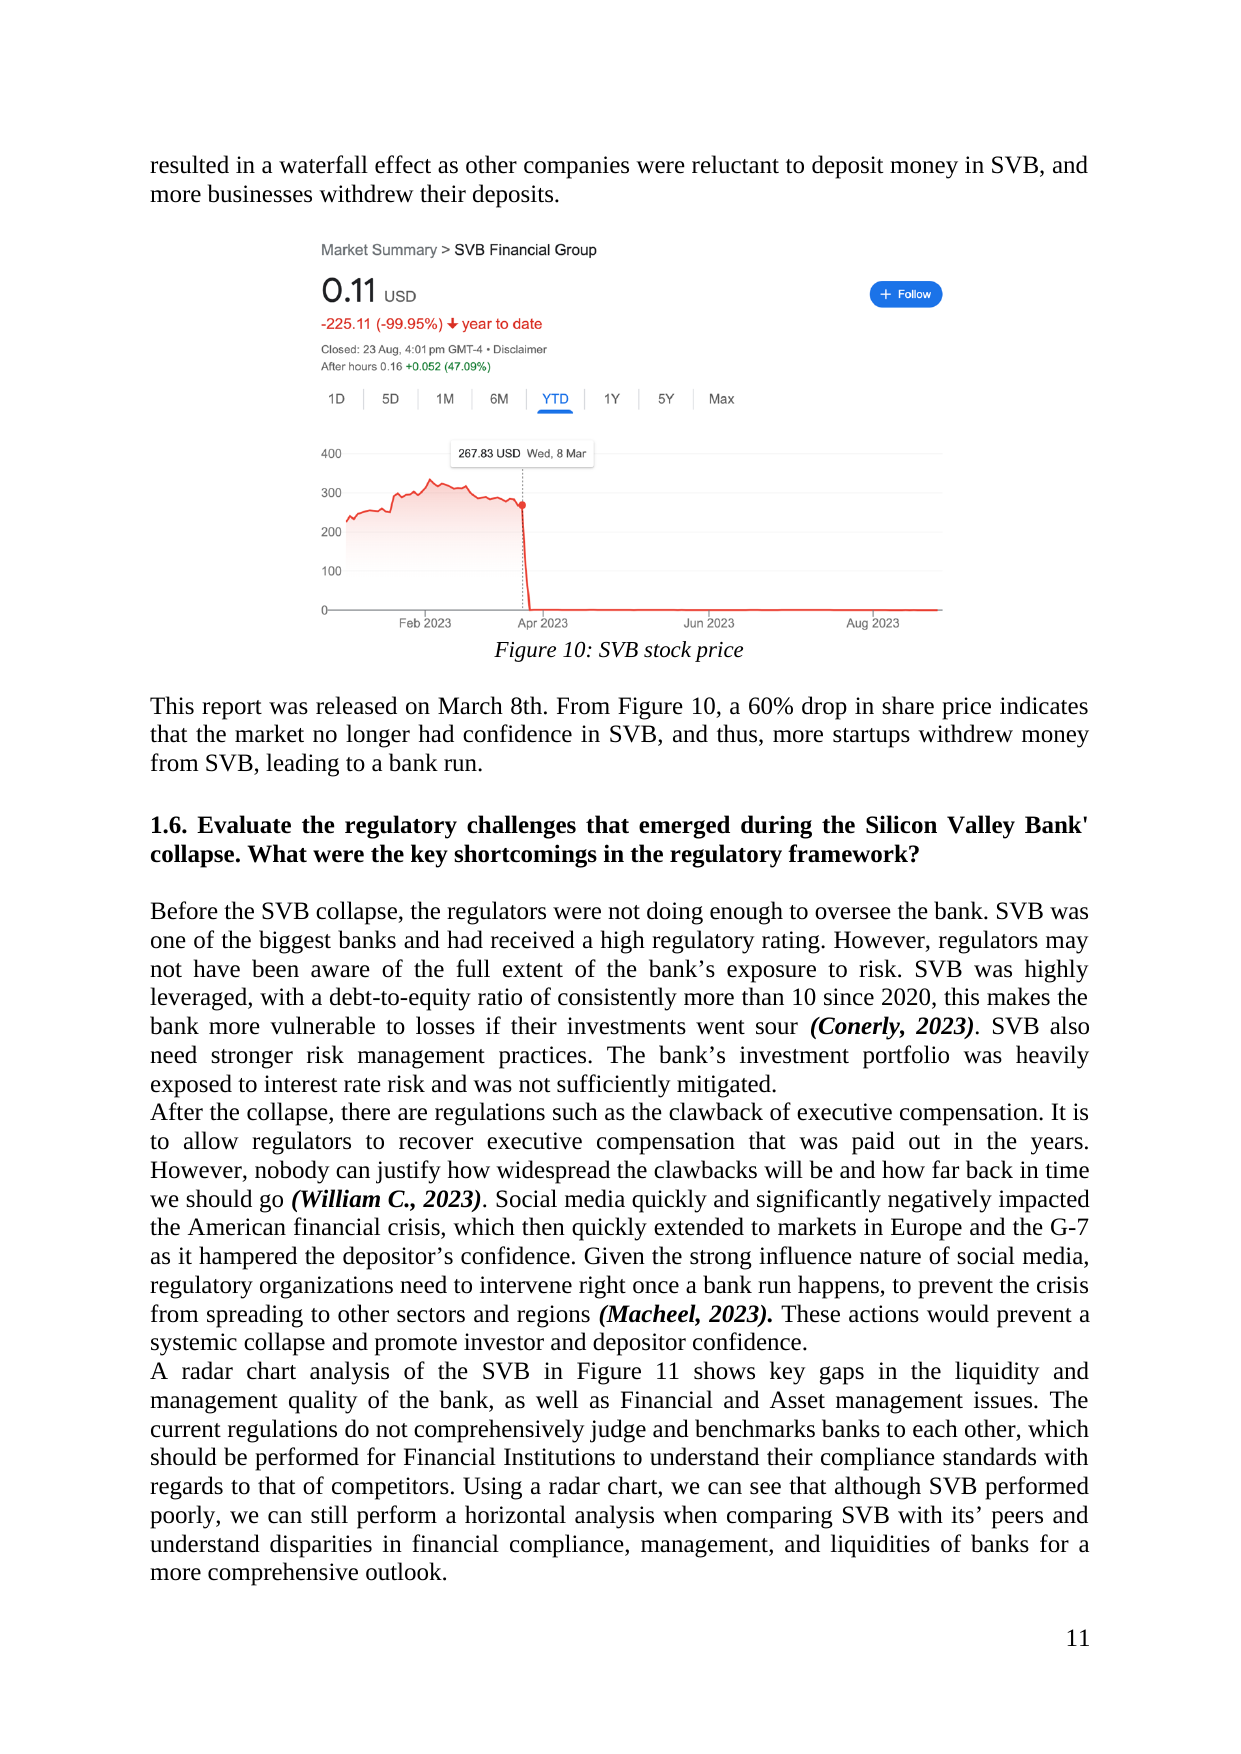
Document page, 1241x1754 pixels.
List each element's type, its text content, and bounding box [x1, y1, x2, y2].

text A radar chart analysis of the SVB in Figure 11 shows key gaps in the liquidity and management quality of the bank, as well as Financial and Asset management issues. The current regulations do not comprehensively judge and benchmarks banks to each other, which should be performed for Financial Institutions to understand their compliance standards with regards to that of competitors. Using a radar chart, we can see that although SVB performed poorly, we can still perform a horizontal analysis when comparing SVB with its’ peers and understand disparities in financial compliance, management, and liquidities of banks for a more comprehensive outlook. [150, 1356, 1090, 1586]
text Before the SVB collapse, the regulators were not doing enough to oversee the bank. SVB was one of the biggest banks and had received a high regulatory rating. However, regulators may not have been aware of the full extent of the bank’s exposure to risk. SVB was highly leveraged, with a debt-to-equity ratio of consistently more than 10 since 2020, this makes the bank more vulnerable to losses if their investments went sour (Conerly, 2023). SVB also need stronger risk management practices. The bank’s investment portfolio was heavily exposed to interest rate risk and was not sufficiently mitigated. [150, 896, 1090, 1097]
subtitle 1.6. Evaluate the regulatory challenges that emerged during the Silicon Valley Bank' collapse. What were the key shortcomings in the regulatory framework? [150, 810, 1090, 867]
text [150, 150, 1090, 207]
text After the collapse, there are regulations such as the clawback of executive compensation. It is to allow regulators to recover executive compensation that was paid out in the years. However, nobody can justify how widespread the clawbacks will be and how far back in time we should go (William C., 2023). Social media quickly and significantly negatively impacted the American financial crisis, which then quickly extended to markets in Europe and the G-7 as it hampered the depositor’s confidence. Given the strong influence nature of social media, regulatory organizations need to intervene right once a bank run happens, to prevent the crisis from spreading to other sectors and regions (Macheel, 2023). These actions would prevent a systemic collapse and promote investor and depositor confidence. [150, 1097, 1090, 1356]
text Figure 10: SVB stock price [150, 636, 1090, 662]
text This report was released on March 8th. From Figure 10, a 60% drop in share price indicates that the market no longer had confidence in SVB, and thus, more startups withdrew money from SVB, leading to a bank run. [150, 691, 1090, 777]
picture [274, 236, 967, 636]
